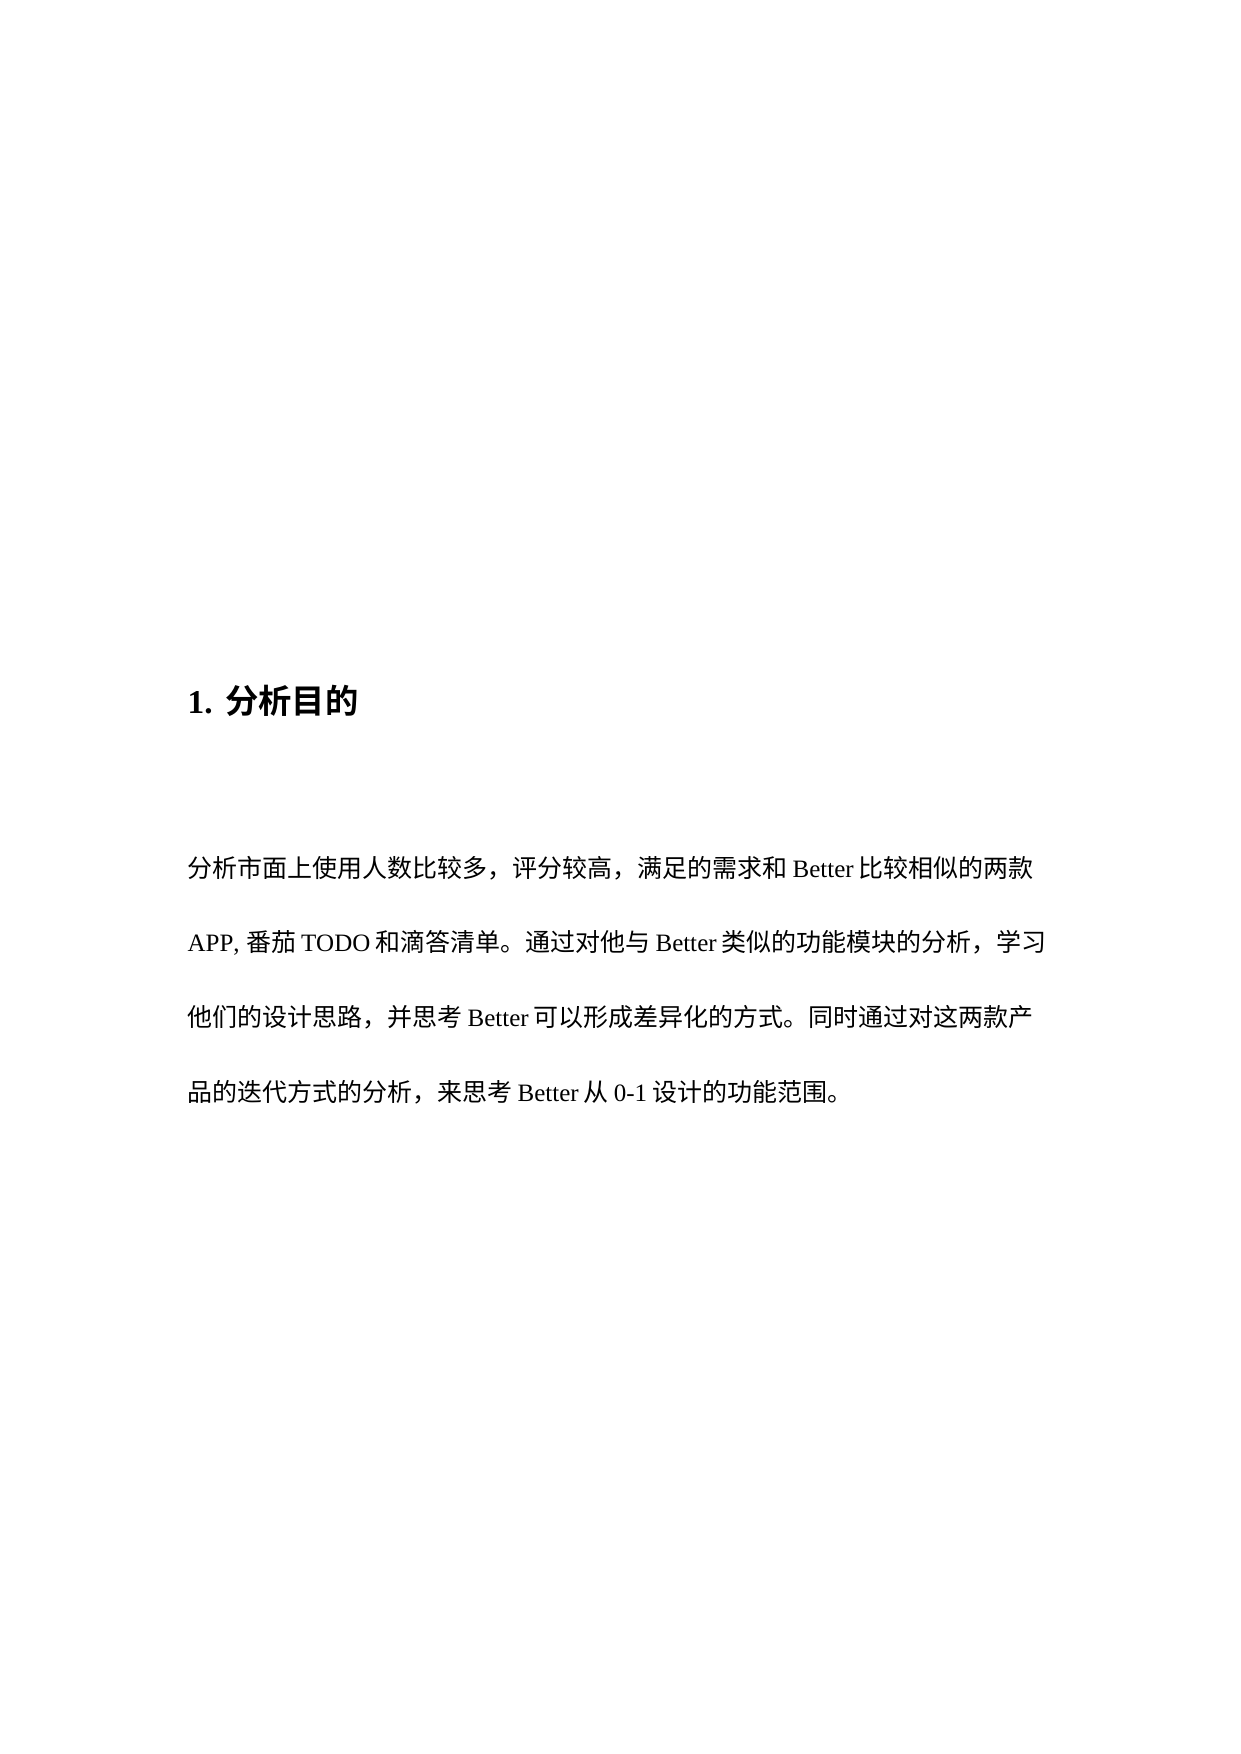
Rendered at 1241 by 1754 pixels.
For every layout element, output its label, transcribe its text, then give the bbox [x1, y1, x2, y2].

subtitle 分析目的 [187, 667, 1053, 732]
text 分析市面上使用人数比较多，评分较高，满足的需求和Better比较相似的两款APP, 番茄TODO和滴答清单。通过对他与Better类似的功能模块的分析，学习他们的设计思路，并思考Better可以形成差异化的方式。同时通过对这两款产品的迭代方式的分析，来思考Better从0-1设计的功能范围。 [187, 834, 1053, 1123]
